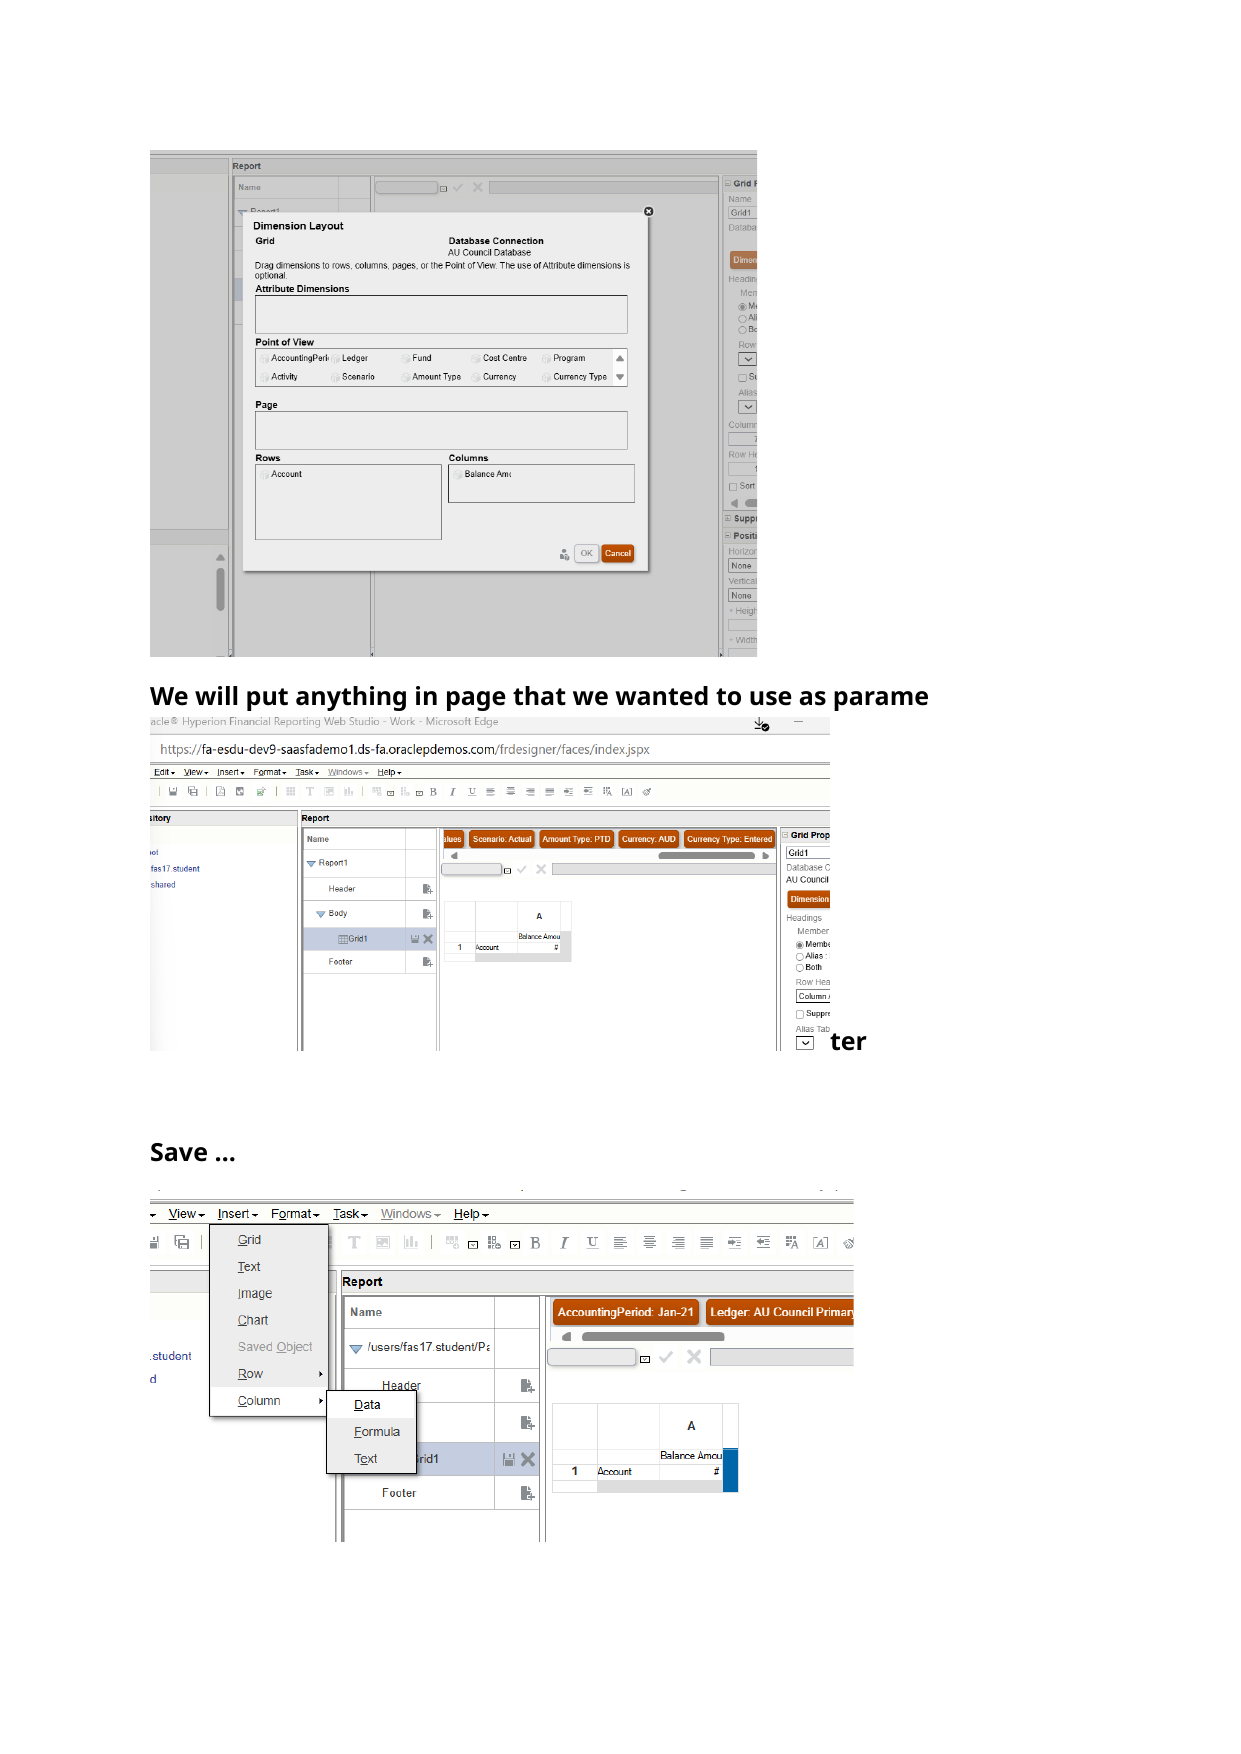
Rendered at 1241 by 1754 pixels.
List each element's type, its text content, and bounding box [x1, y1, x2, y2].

picture [150, 1190, 854, 1542]
picture [150, 150, 758, 657]
picture [150, 717, 830, 1051]
text Save … [150, 1135, 1090, 1169]
